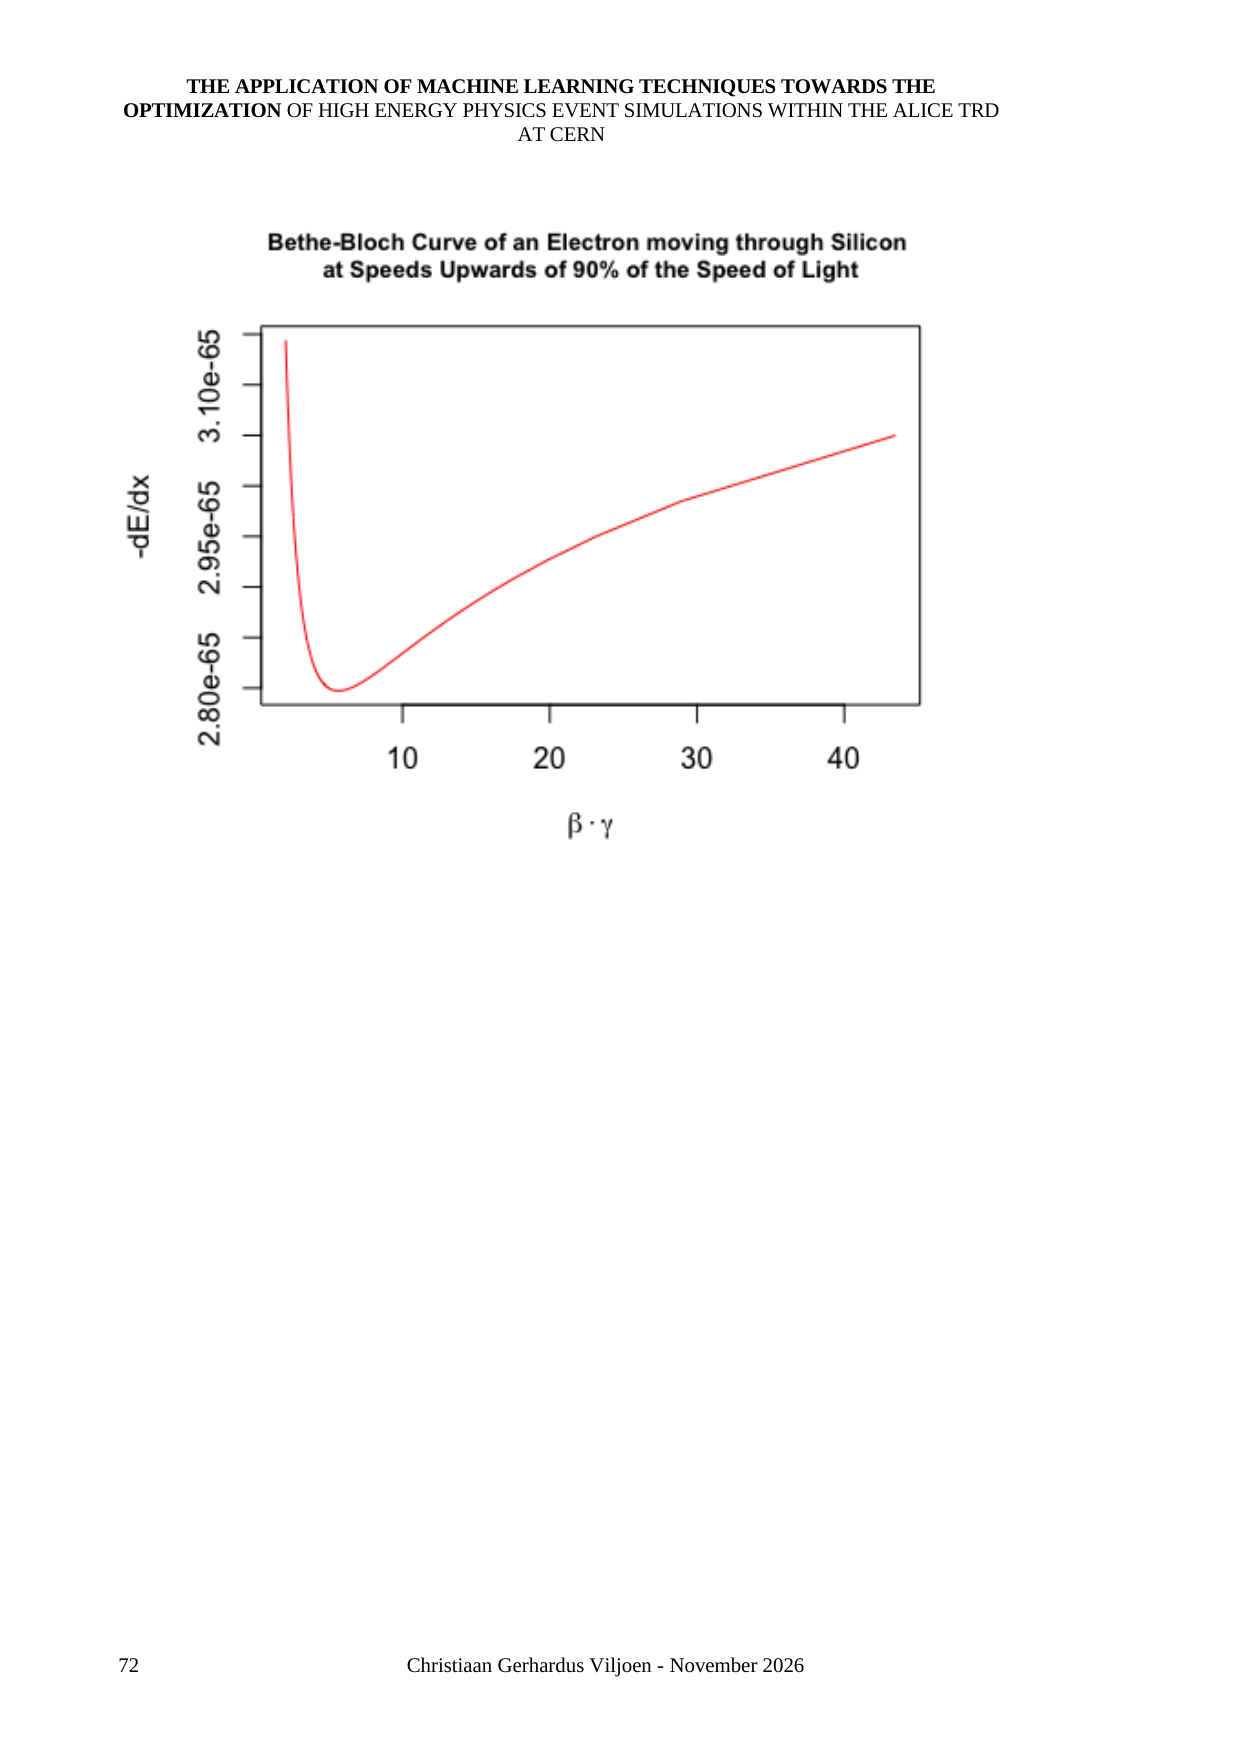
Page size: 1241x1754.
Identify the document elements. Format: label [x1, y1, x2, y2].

picture [118, 183, 994, 884]
